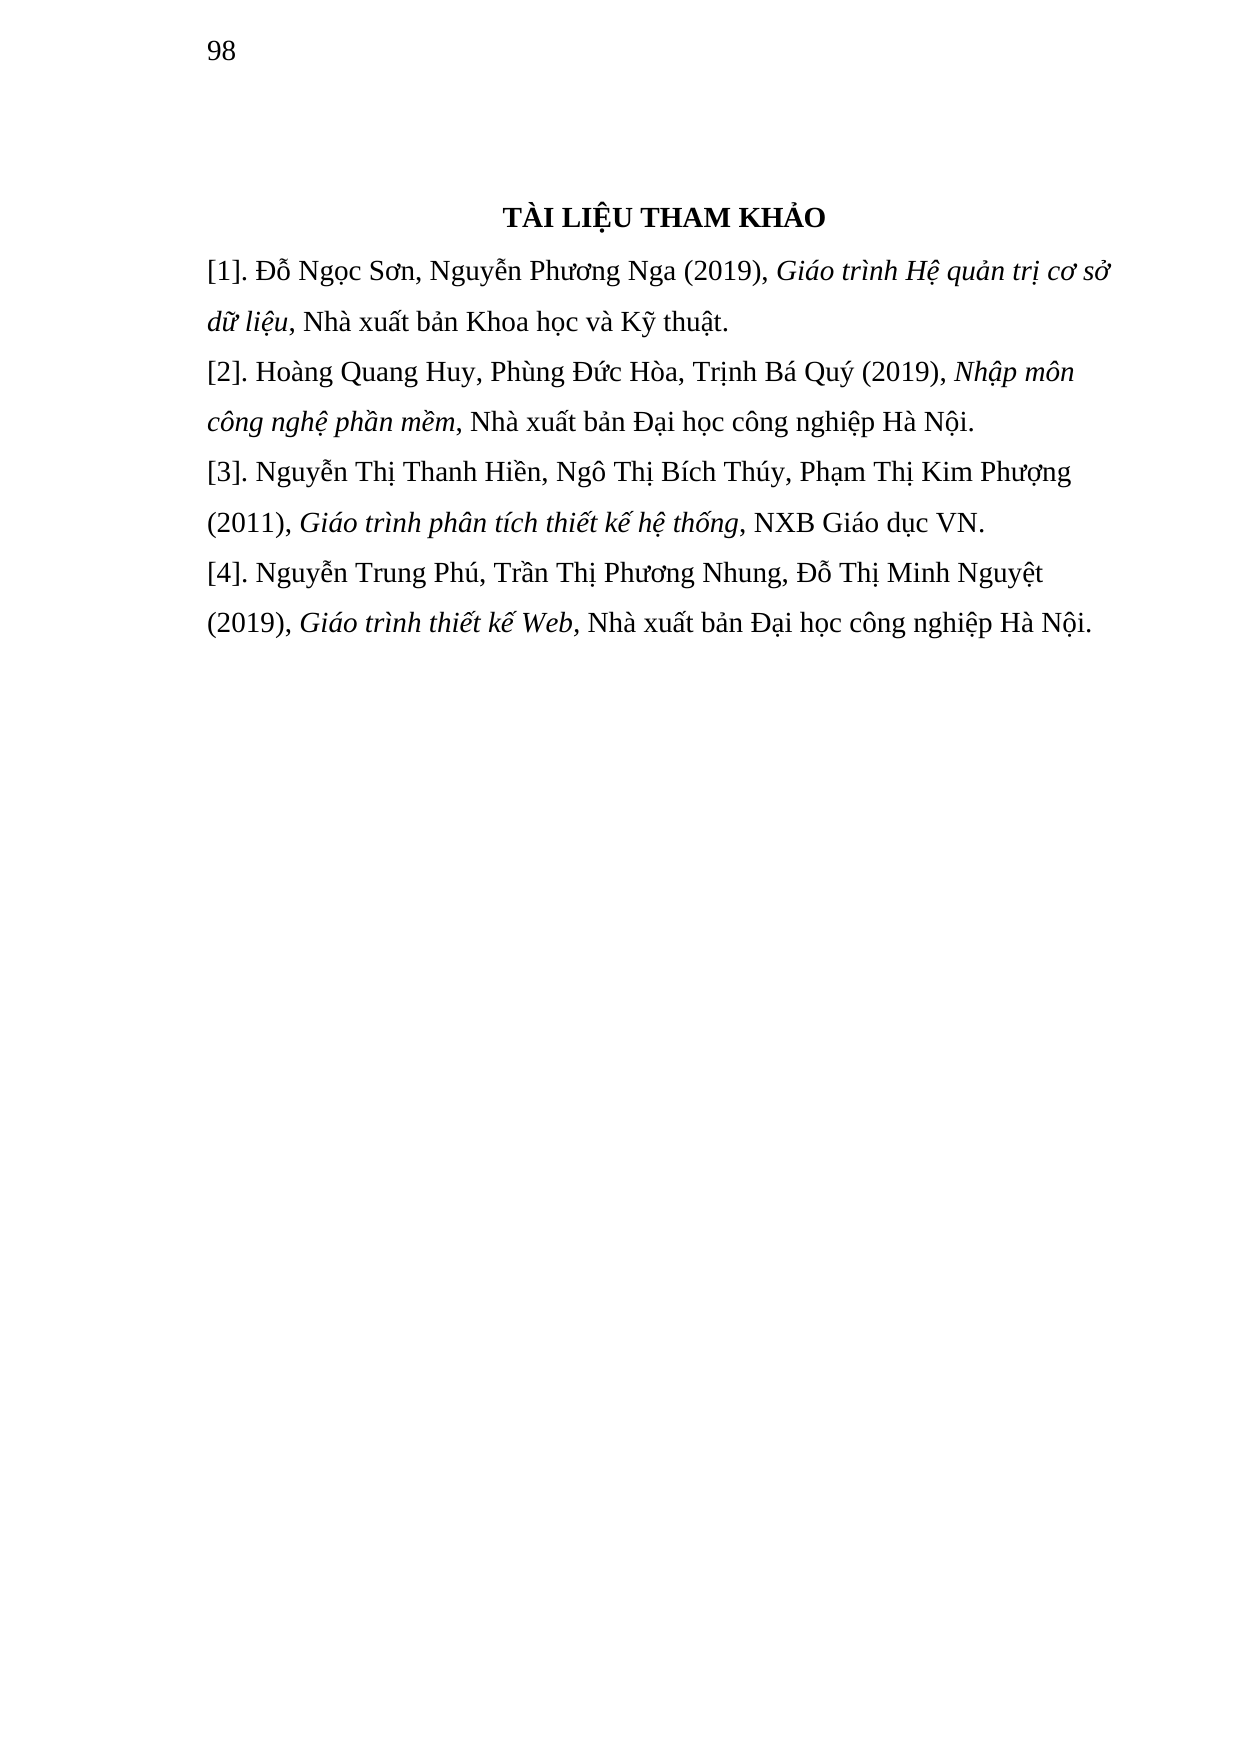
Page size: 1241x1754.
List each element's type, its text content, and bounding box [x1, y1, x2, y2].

text [4]. Nguyễn Trung Phú, Trần Thị Phương Nhung, Đỗ Thị Minh Nguyệt (2019), Giáo trình thiết kế Web, Nhà xuất bản Đại học công nghiệp Hà Nội. [207, 555, 1122, 639]
text [2]. Hoàng Quang Huy, Phùng Đức Hòa, Trịnh Bá Quý (2019), Nhập môn công nghệ phần mềm, Nhà xuất bản Đại học công nghiệp Hà Nội. [207, 354, 1122, 438]
subtitle TÀI LIỆU THAM KHẢO [207, 201, 1122, 234]
text [1]. Đỗ Ngọc Sơn, Nguyễn Phương Nga (2019), Giáo trình Hệ quản trị cơ sở dữ liệu, Nhà xuất bản Khoa học và Kỹ thuật. [207, 253, 1122, 337]
text [3]. Nguyễn Thị Thanh Hiền, Ngô Thị Bích Thúy, Phạm Thị Kim Phượng (2011), Giáo trình phân tích thiết kế hệ thống, NXB Giáo dục VN. [207, 454, 1122, 538]
